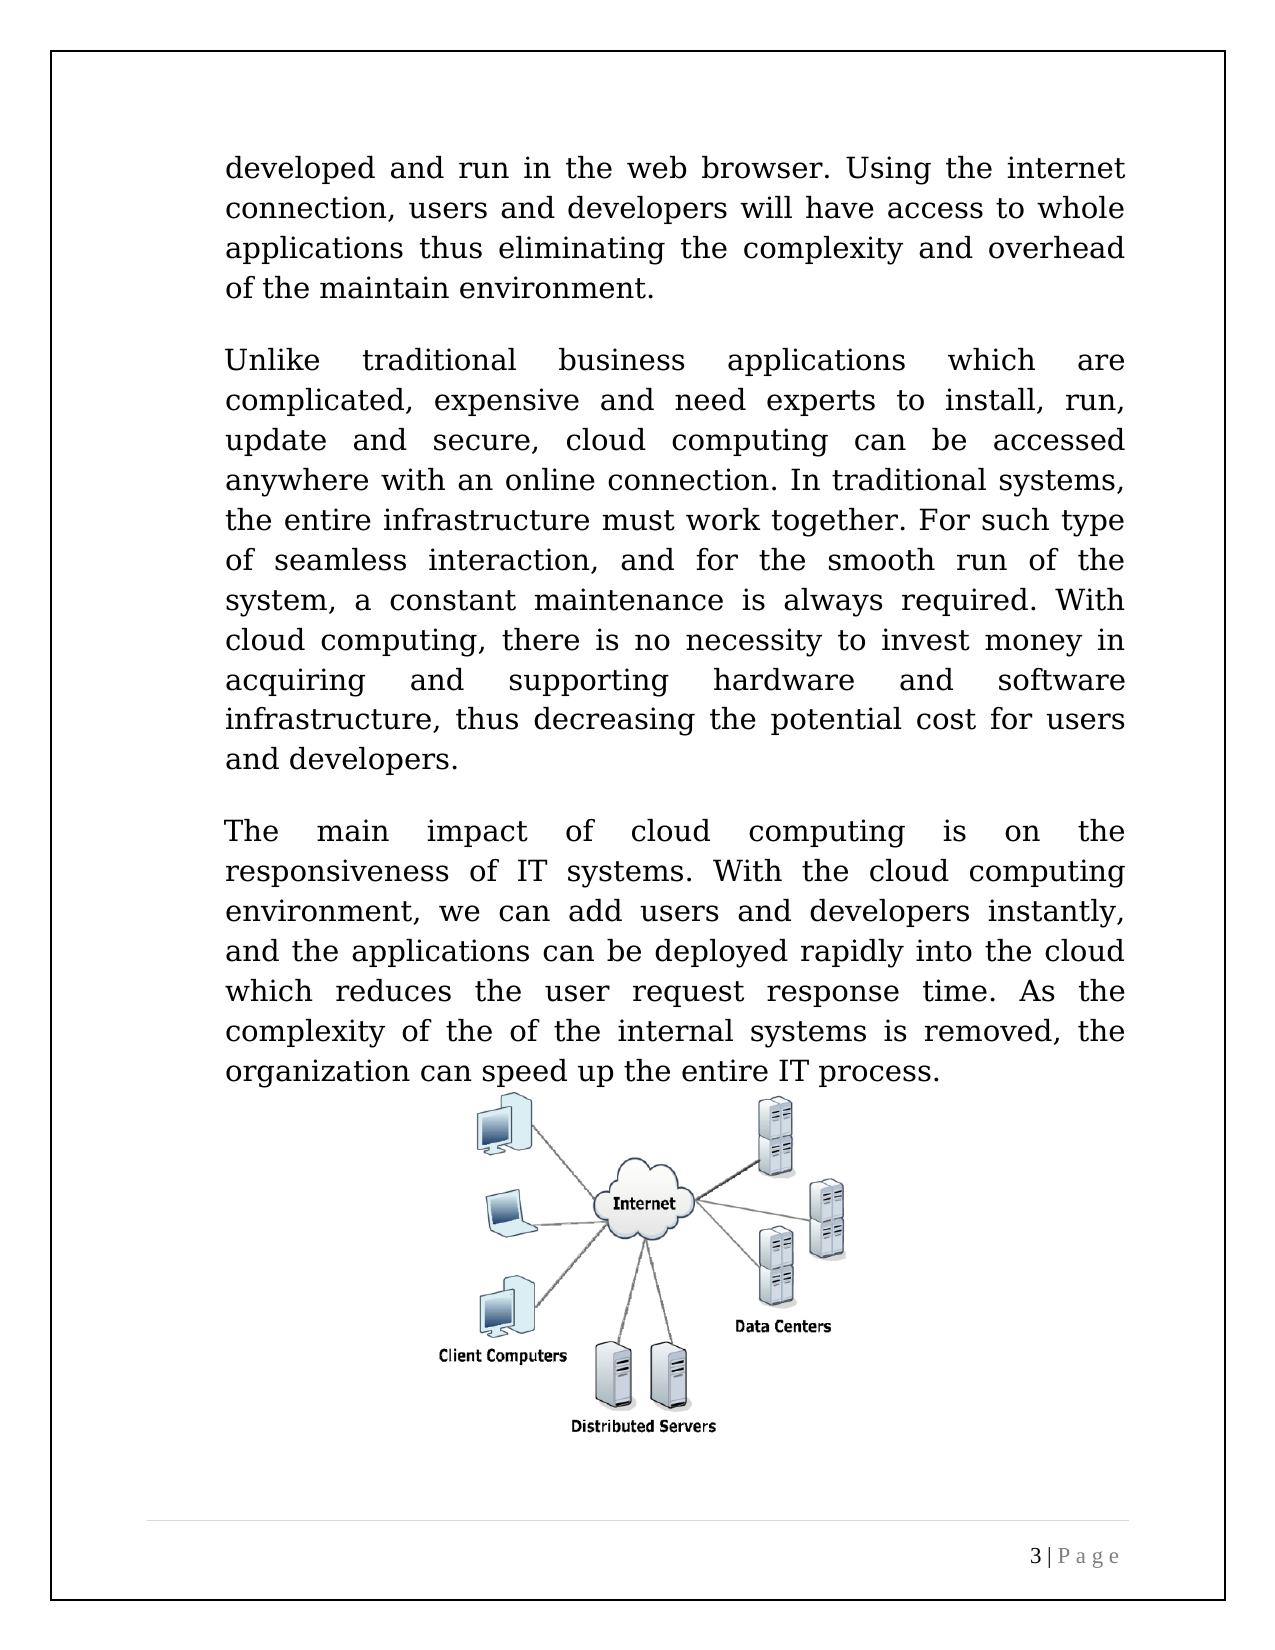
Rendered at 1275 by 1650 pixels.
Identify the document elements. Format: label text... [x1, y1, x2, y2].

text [224, 150, 1126, 305]
picture [422, 1092, 863, 1439]
text The main impact of cloud computing is on the responsiveness of IT systems. With the cloud computing environment, we can add users and developers instantly, and the applications can be deployed rapidly into the cloud which reduces the user request response time. As the complexity of the of the internal systems is removed, the organization can speed up the entire IT process. [224, 813, 1126, 1087]
text Unlike traditional business applications which are complicated, expensive and need experts to install, run, update and secure, cloud computing can be accessed anywhere with an online connection. In traditional systems, the entire infrastructure must work together. For such type of seamless interaction, and for the smooth run of the system, a constant maintenance is always required. With cloud computing, there is no necessity to invest money in acquiring and supporting hardware and software infrastructure, thus decreasing the potential cost for users and developers. [224, 342, 1126, 776]
